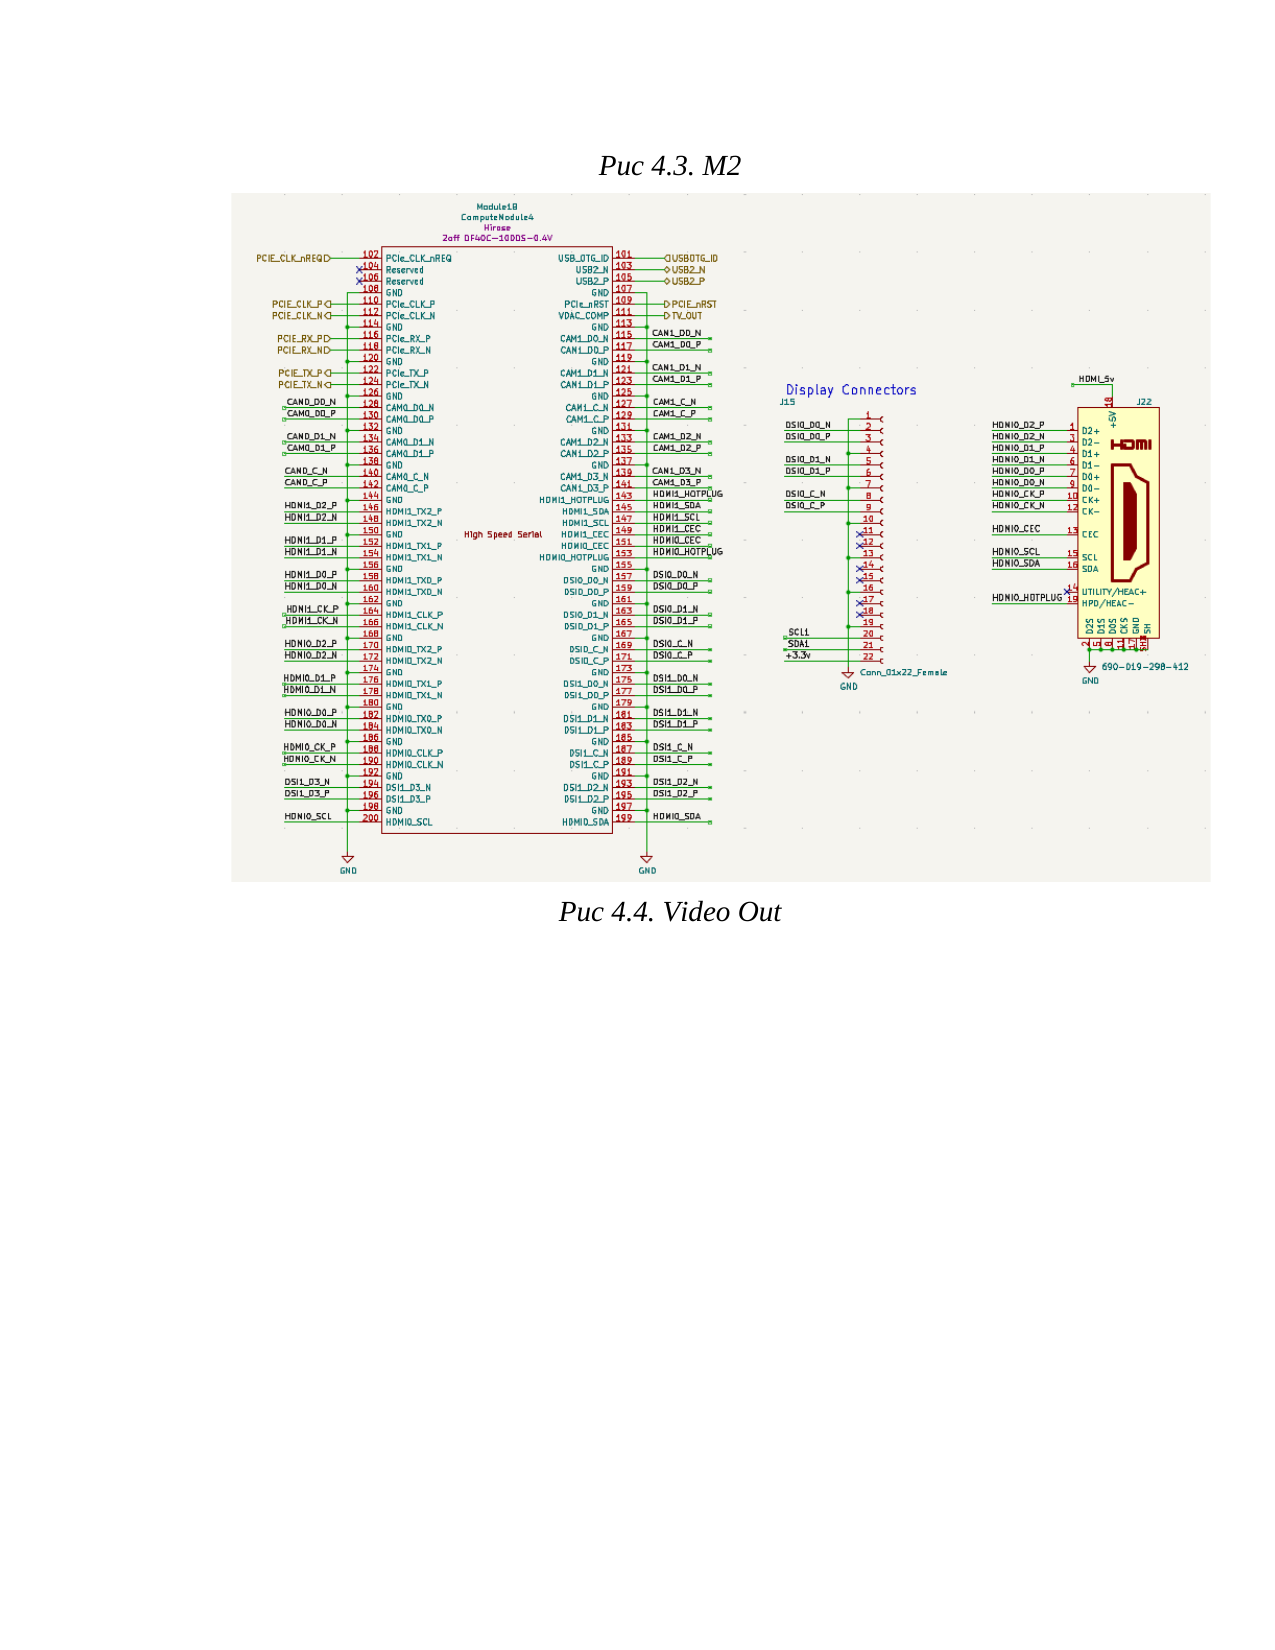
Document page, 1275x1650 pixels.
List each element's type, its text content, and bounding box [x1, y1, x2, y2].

text Рис 4.4. Video Out [148, 894, 1127, 928]
picture [231, 193, 1211, 882]
text Рис 4.3. M2 [148, 148, 1127, 181]
